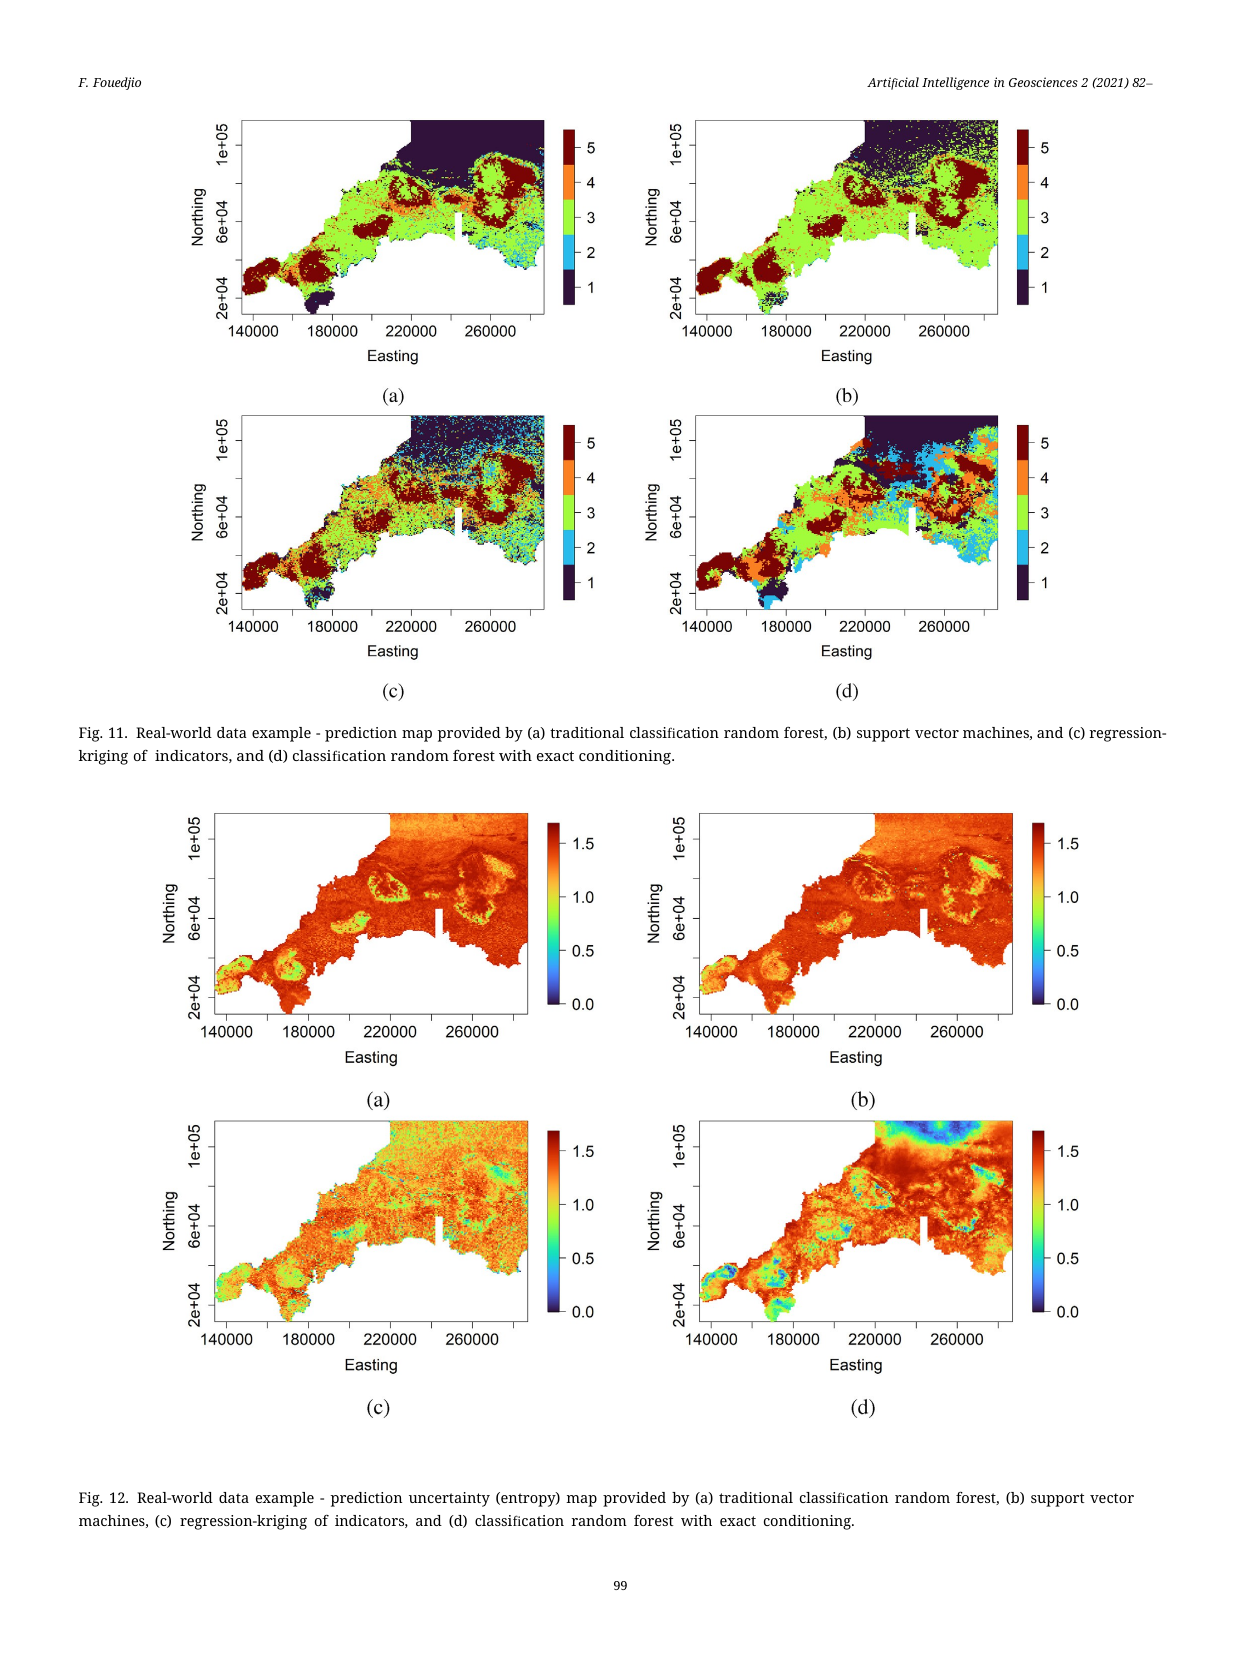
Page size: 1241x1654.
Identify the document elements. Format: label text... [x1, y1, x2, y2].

text Fig. 11. Real-world data example - prediction map provided by (a) traditional classification random forest, (b) support vector machines, and (c) regression-kriging of indicators, and (d) classification random forest with exact conditioning. [78, 722, 1173, 766]
text Fig. 12. Real-world data example - prediction uncertainty (entropy) map provided by (a) traditional classification random forest, (b) support vector machines, (c) regression-kriging of indicators, and (d) classification random forest with exact conditioning. [78, 1488, 1162, 1531]
picture [190, 118, 1050, 702]
picture [161, 811, 1080, 1419]
